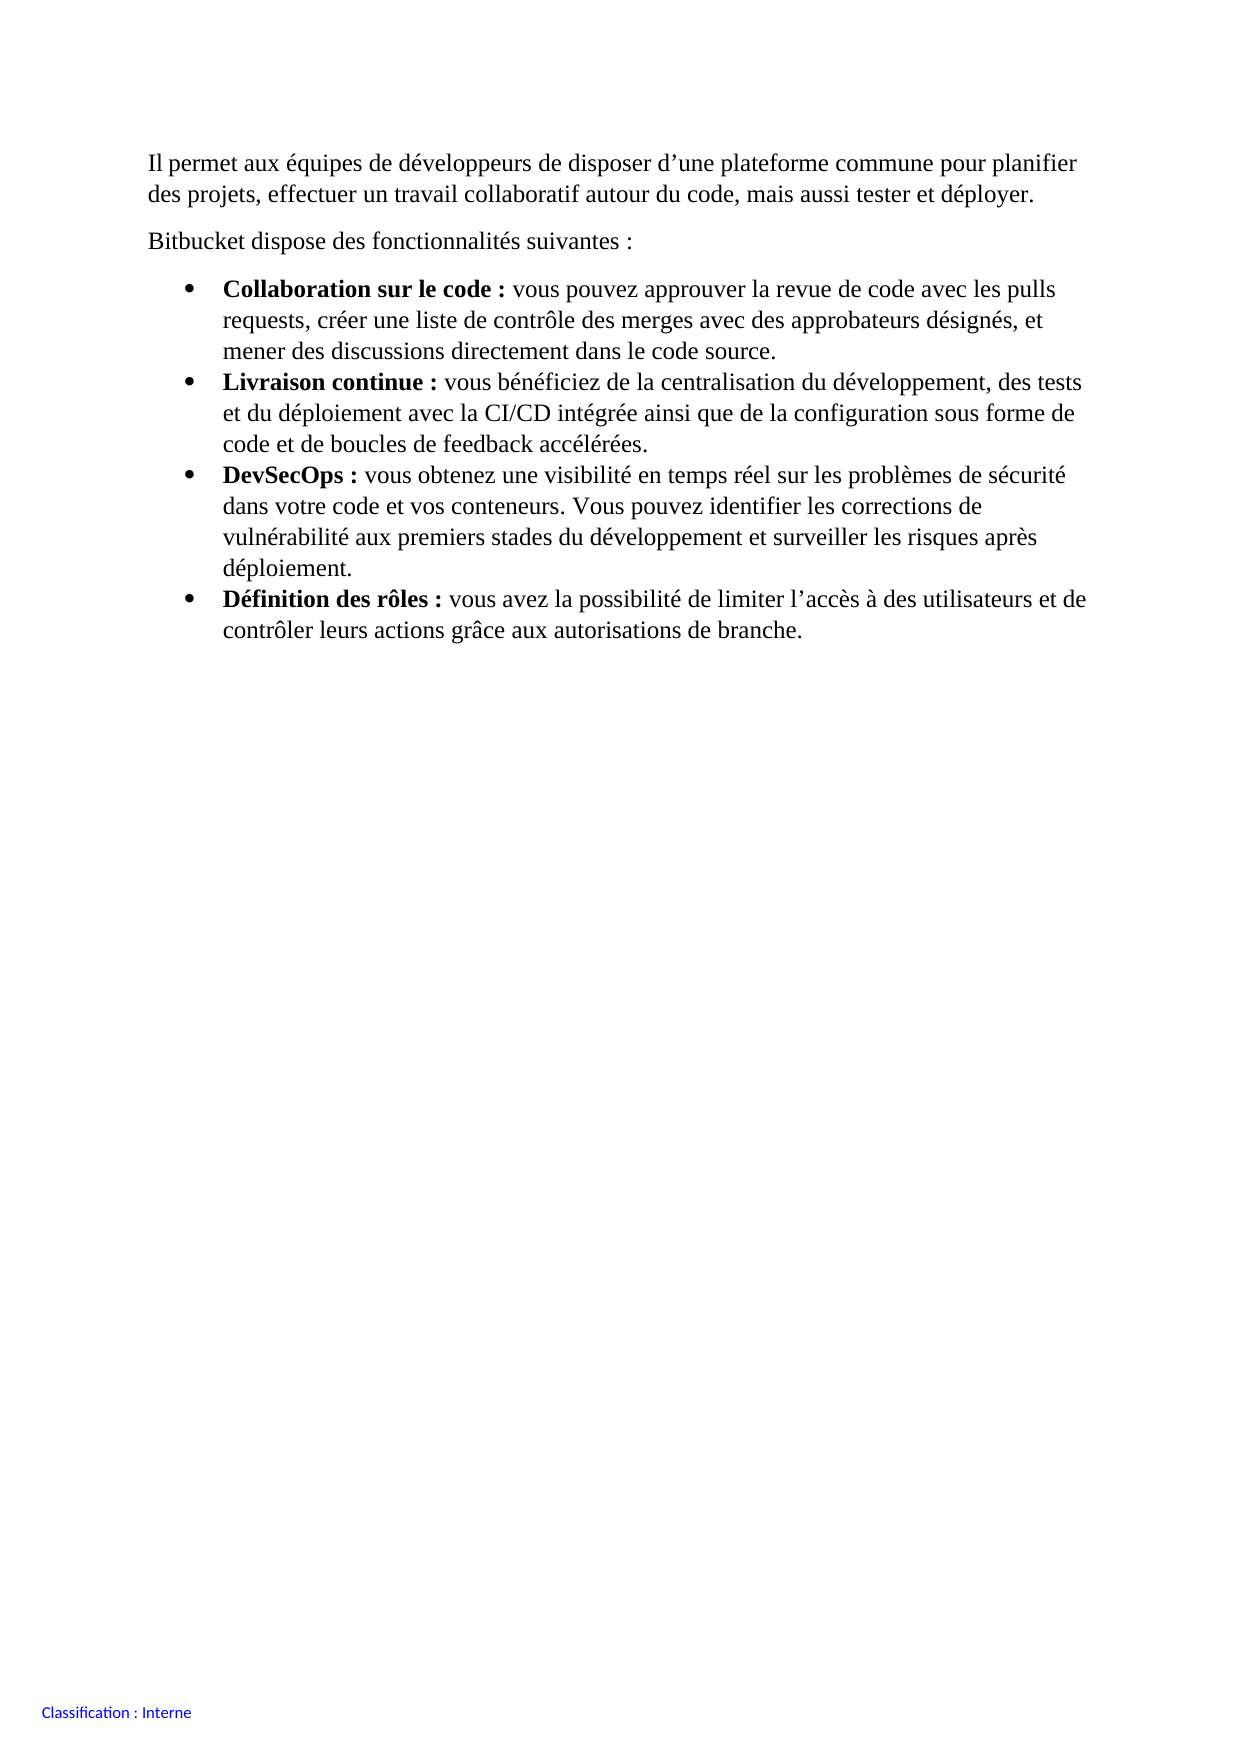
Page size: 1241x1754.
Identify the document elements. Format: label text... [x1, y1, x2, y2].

list DevSecOps : vous obtenez une visibilité en temps réel sur les problèmes de sécurité dans votre code et vos conteneurs. Vous pouvez identifier les corrections de vulnérabilité aux premiers stades du développement et surveiller les risques après déploiement. [185, 460, 1093, 582]
list Livraison continue : vous bénéficiez de la centralisation du développement, des tests et du déploiement avec la CI/CD intégrée ainsi que de la configuration sous forme de code et de boucles de feedback accélérées. [185, 367, 1093, 458]
list Collaboration sur le code : vous pouvez approuver la revue de code avec les pulls requests, créer une liste de contrôle des merges avec des approbateurs désignés, et mener des discussions directement dans le code source. [185, 274, 1093, 365]
text Il permet aux équipes de développeurs de disposer d’une plateforme commune pour planifier des projets, effectuer un travail collaboratif autour du code, mais aussi tester et déployer. [148, 148, 1093, 207]
text Bitbucket dispose des fonctionnalités suivantes : [148, 226, 1093, 255]
list Définition des rôles : vous avez la possibilité de limiter l’accès à des utilisateurs et de contrôler leurs actions grâce aux autorisations de branche. [185, 584, 1093, 644]
